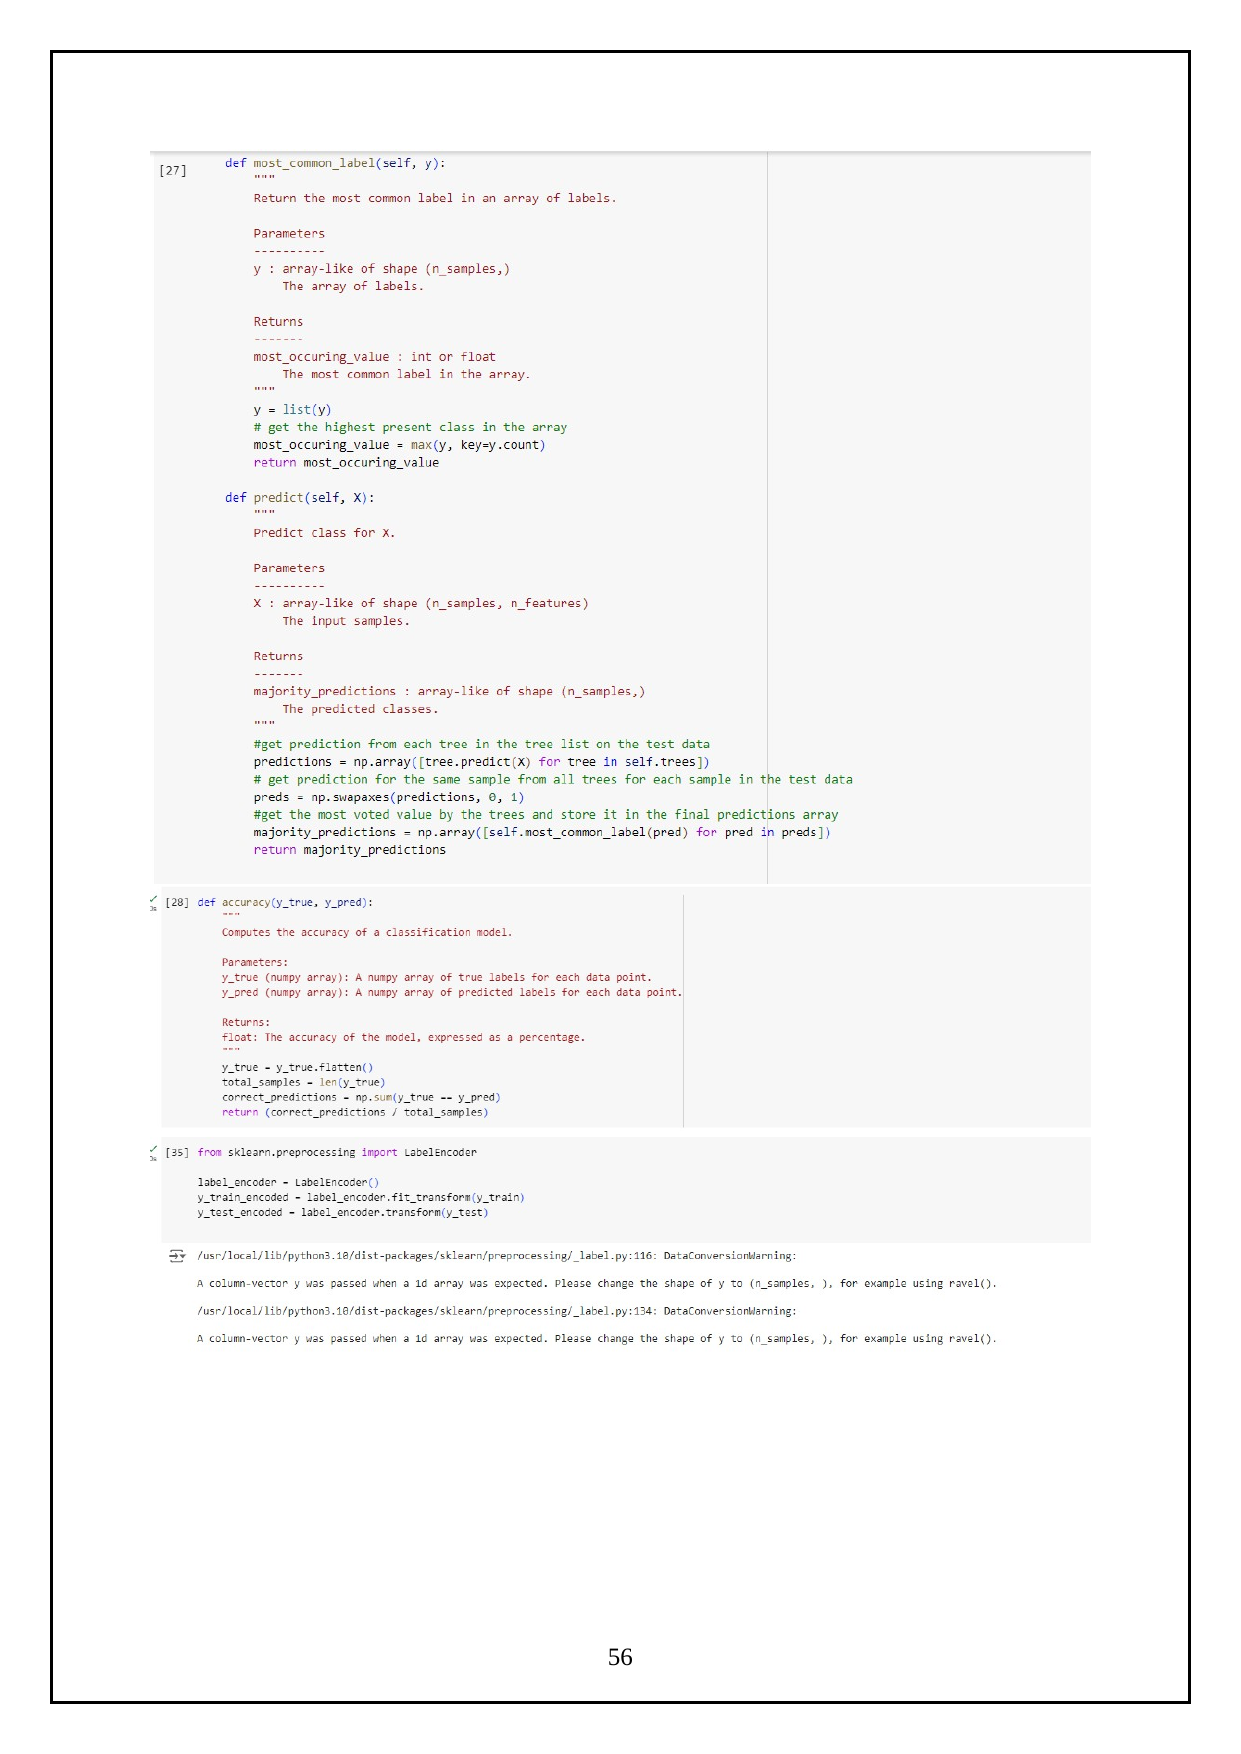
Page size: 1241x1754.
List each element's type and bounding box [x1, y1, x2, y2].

picture [150, 149, 1091, 1359]
